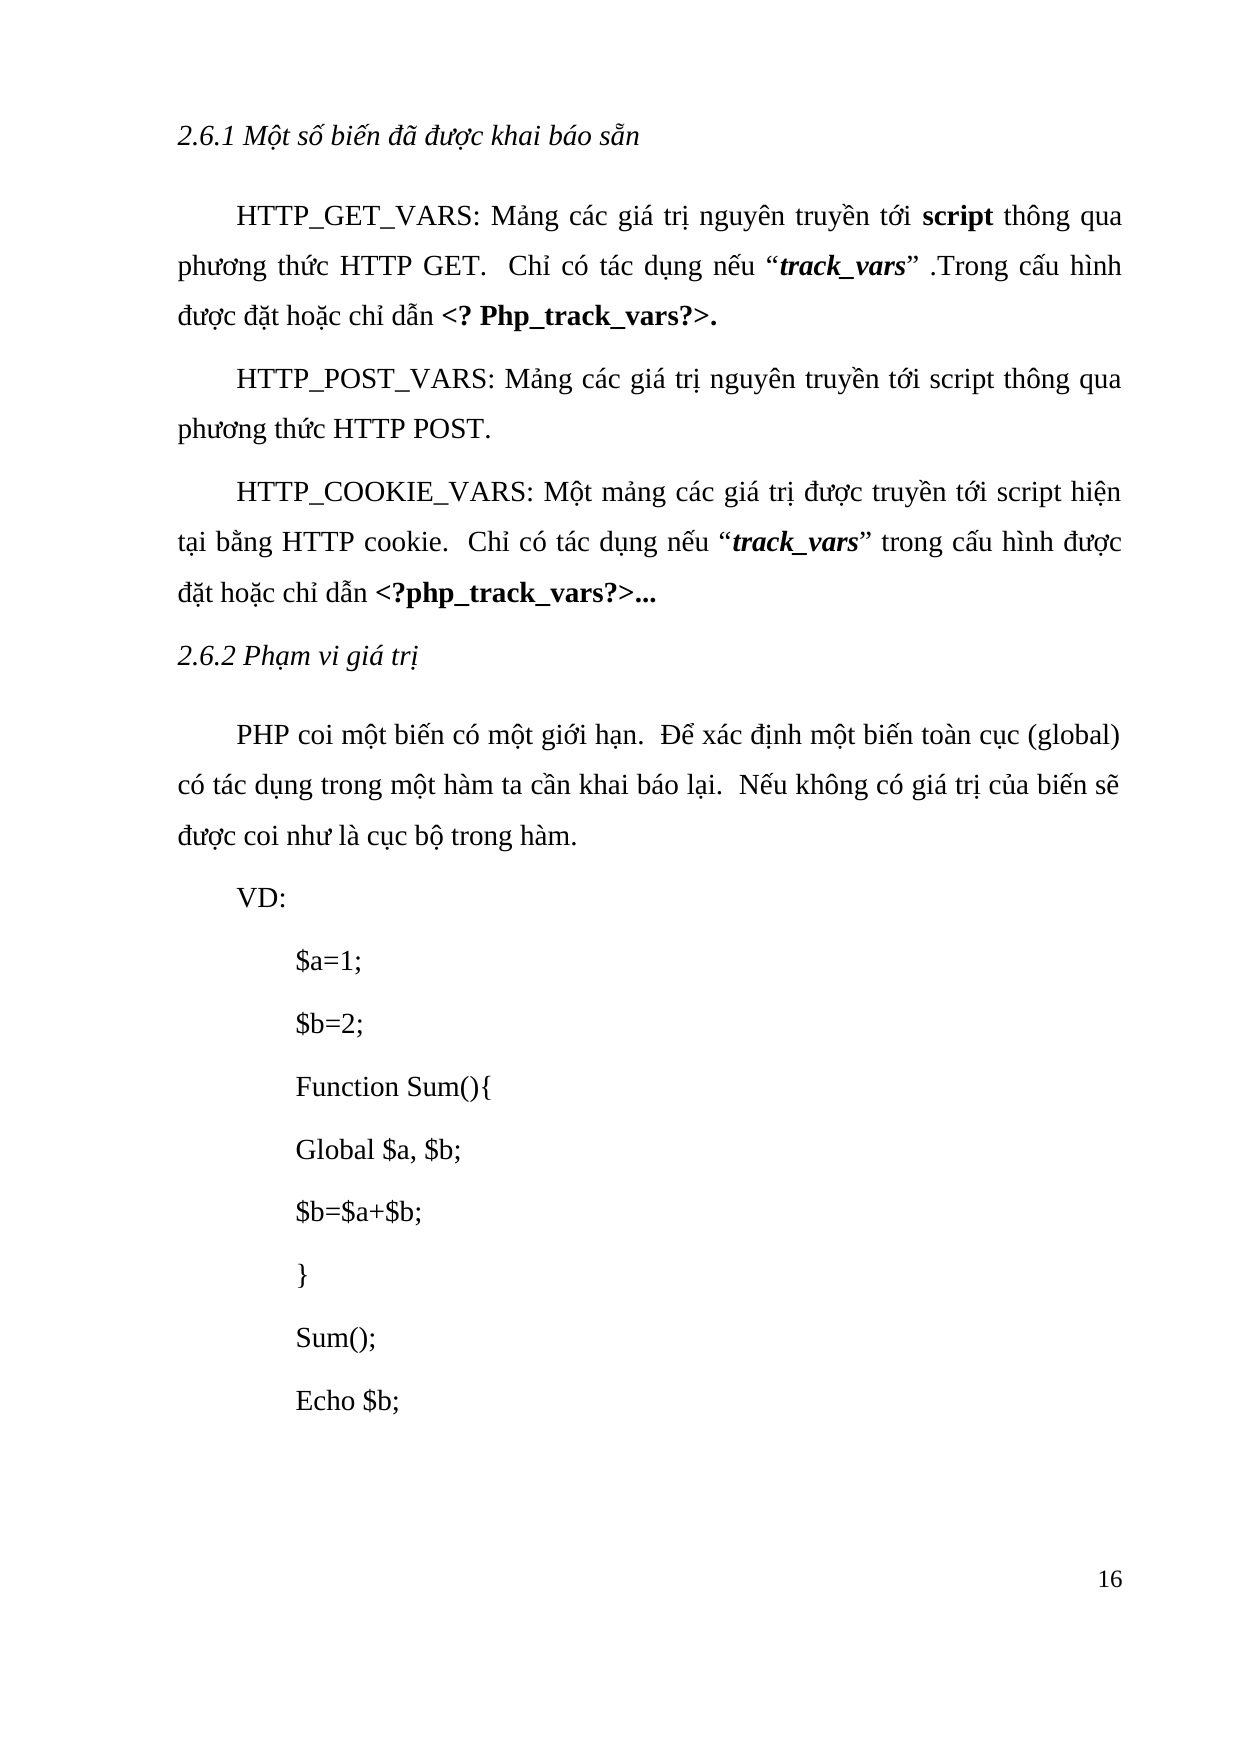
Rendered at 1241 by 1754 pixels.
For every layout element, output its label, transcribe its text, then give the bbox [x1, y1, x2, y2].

text Function Sum(){ [236, 1069, 1122, 1102]
text HTTP_POST_VARS: Mảng các giá trị nguyên truyền tới script thông qua phương thức HTTP POST. [177, 361, 1122, 445]
text } [236, 1257, 1122, 1291]
text VD: [177, 881, 1122, 914]
text $b=$a+$b; [236, 1194, 1122, 1228]
subtitle 2.6.2 Phạm vi giá trị [177, 638, 1122, 671]
text PHP coi một biến có một giới hạn. Để xác định một biến toàn cục (global) có tác dụng trong một hàm ta cần khai báo lại. Nếu không có giá trị của biến sẽ được coi như là cục bộ trong hàm. [177, 717, 1122, 851]
text HTTP_GET_VARS: Mảng các giá trị nguyên truyền tới script thông qua phương thức HTTP GET. Chỉ có tác dụng nếu “track_vars” .Trong cấu hình được đặt hoặc chỉ dẫn <? Php_track_vars?>. [177, 198, 1122, 332]
text HTTP_COOKIE_VARS: Một mảng các giá trị được truyền tới script hiện tại bằng HTTP cookie. Chỉ có tác dụng nếu “track_vars” trong cấu hình được đặt hoặc chỉ dẫn <?php_track_vars?>... [177, 474, 1122, 608]
subtitle 2.6.1 Một số biến đã được khai báo sẵn [177, 118, 1122, 152]
text $b=2; [236, 1006, 1122, 1040]
text Sum(); [236, 1320, 1122, 1354]
text Global $a, $b; [236, 1132, 1122, 1165]
text $a=1; [236, 943, 1122, 977]
text Echo $b; [236, 1383, 1122, 1417]
